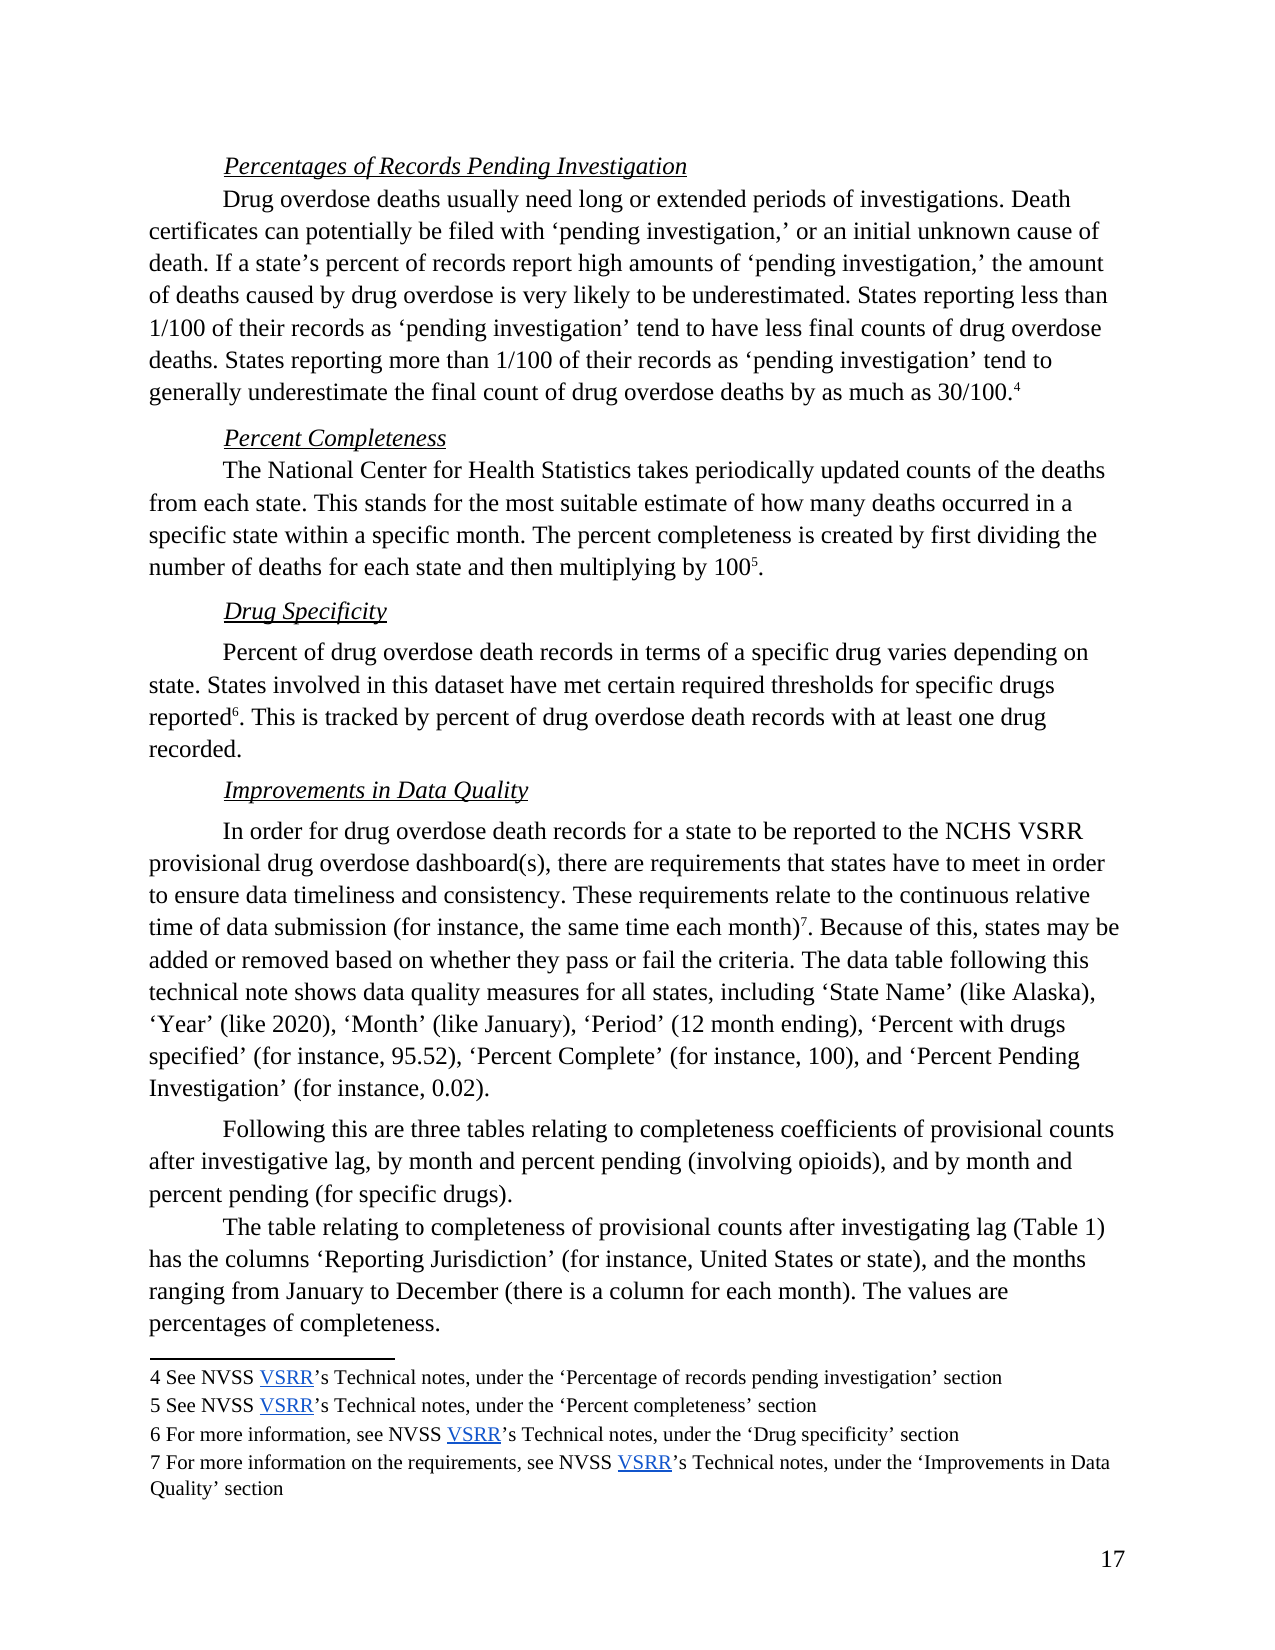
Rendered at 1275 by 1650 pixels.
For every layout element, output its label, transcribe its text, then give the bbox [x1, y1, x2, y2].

subtitle Drug Specificity [223, 596, 1124, 625]
text In order for drug overdose death records for a state to be reported to the NCHS VSRR provisional drug overdose dashboard(s), there are requirements that states have to meet in order to ensure data timeliness and consistency. These requirements relate to the continuous relative time of data submission (for instance, the same time each month). Because of this, states may be added or removed based on whether they pass or fail the criteria. The data table following this technical note shows data quality measures for all states, including ‘State Name’ (like Alaska), ‘Year’ (like 2020), ‘Month’ (like January), ‘Period’ (12 month ending), ‘Percent with drugs specified’ (for instance, 95.52), ‘Percent Complete’ (for instance, 100), and ‘Percent Pending Investigation’ (for instance, 0.02). [148, 816, 1124, 1102]
subtitle Improvements in Data Quality [223, 775, 1124, 803]
text Following this are three tables relating to completeness coefficients of provisional counts after investigative lag, by month and percent pending (involving opioids), and by month and percent pending (for specific drugs). [148, 1114, 1124, 1207]
subtitle Percent Completeness [223, 423, 1124, 451]
text The National Center for Health Statistics takes periodically updated counts of the deaths from each state. This stands for the most suitable estimate of how many deaths occurred in a specific state within a specific month. The percent completeness is created by first dividing the number of deaths for each state and then multiplying by 100. [148, 456, 1124, 581]
text Drug overdose deaths usually need long or extended periods of investigations. Death certificates can potentially be filed with ‘pending investigation,’ or an initial unknown cause of death. If a state’s percent of records report high amounts of ‘pending investigation,’ the amount of deaths caused by drug overdose is very likely to be underestimated. States reporting less than 1/100 of their records as ‘pending investigation’ tend to have less final counts of drug overdose deaths. States reporting more than 1/100 of their records as ‘pending investigation’ tend to generally underestimate the final count of drug overdose deaths by as much as 30/100. [148, 184, 1124, 406]
subtitle Percentages of Records Pending Investigation [223, 151, 1124, 180]
text Percent of drug overdose death records in terms of a specific drug varies depending on state. States involved in this dataset have met certain required thresholds for specific drugs reported. This is tracked by percent of drug overdose death records with at least one drug recorded. [148, 637, 1124, 763]
text The table relating to completeness of provisional counts after investigating lag (Table 1) has the columns ‘Reporting Jurisdiction’ (for instance, United States or state), and the months ranging from January to December (there is a column for each month). The values are percentages of completeness. [148, 1212, 1124, 1337]
